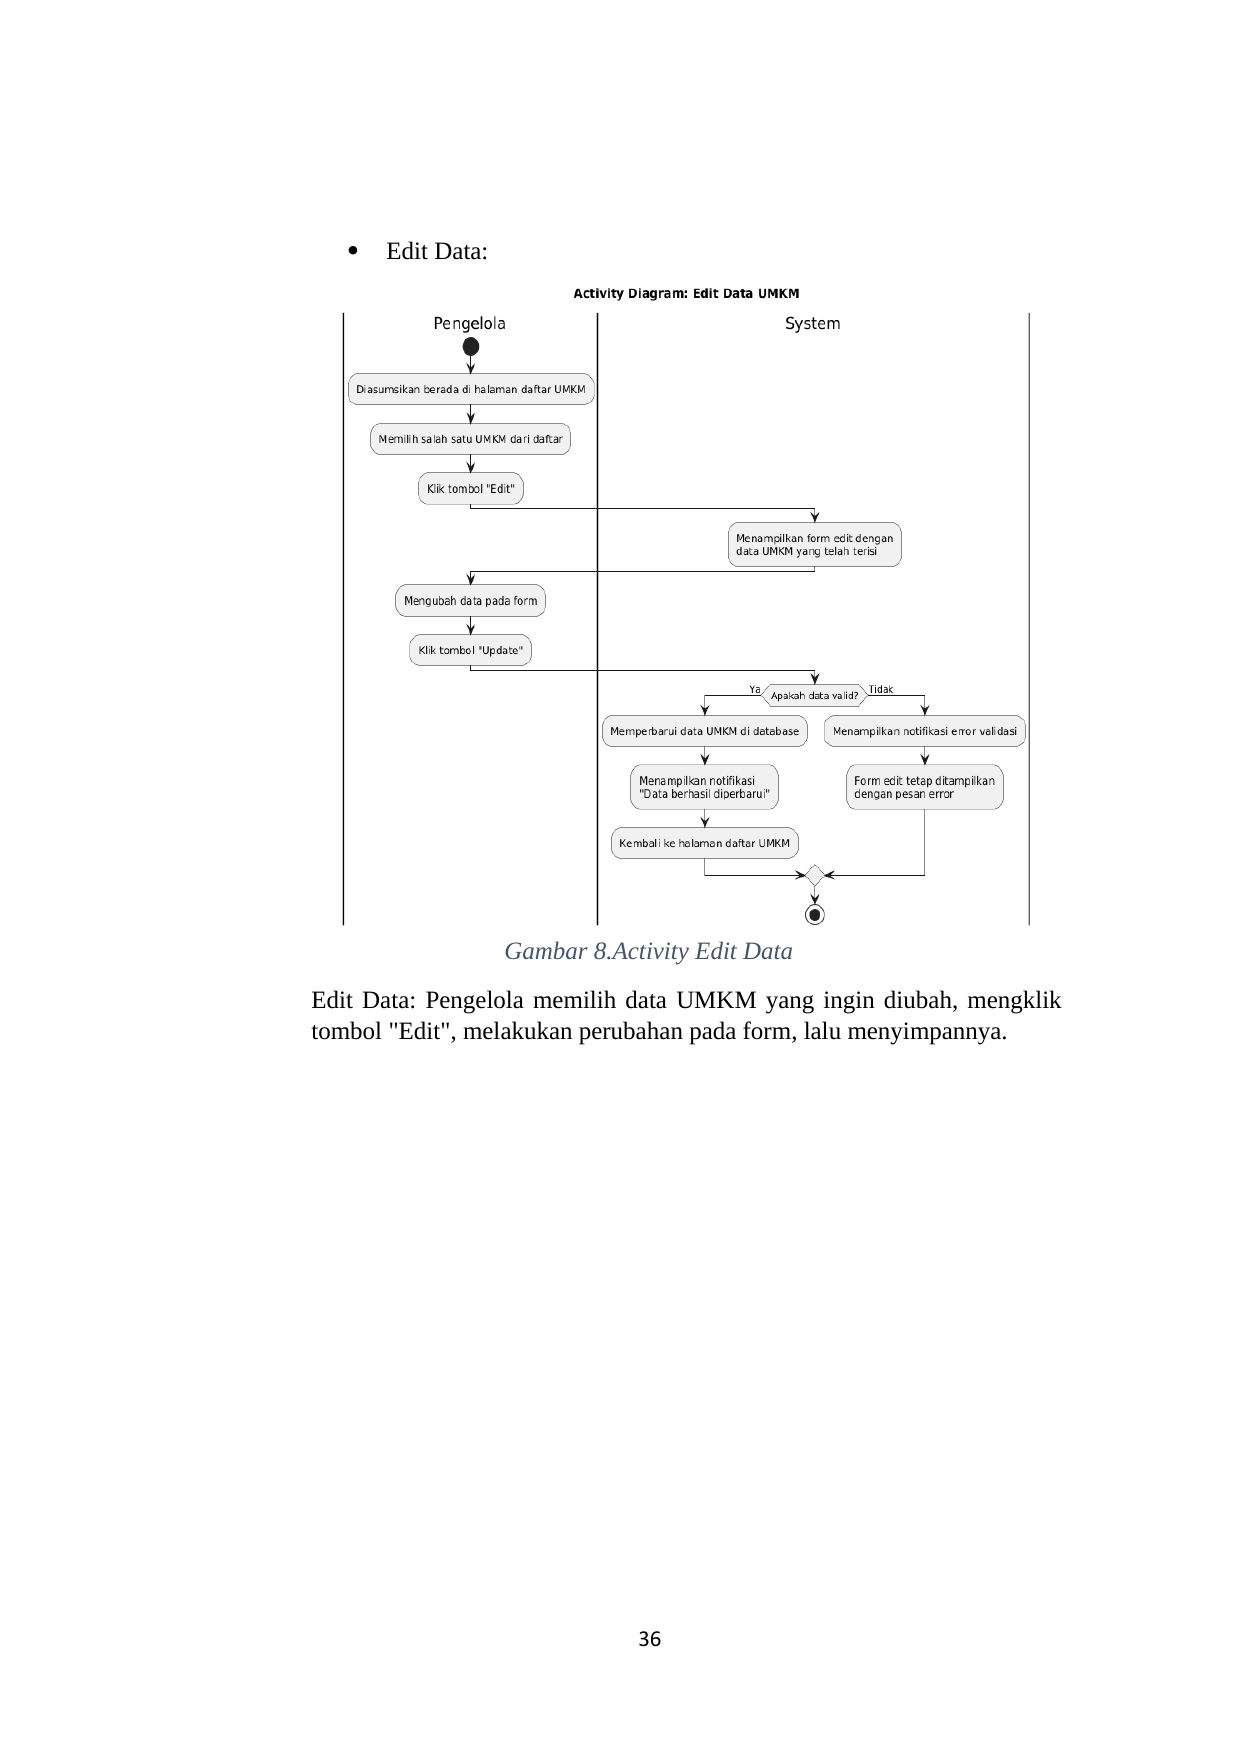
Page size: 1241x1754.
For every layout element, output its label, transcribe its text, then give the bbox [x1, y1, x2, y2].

text Gambar 8.Activity Edit Data [236, 936, 1063, 964]
text Edit Data: Pengelola memilih data UMKM yang ingin diubah, mengklik tombol "Edit", melakukan perubahan pada form, lalu menyimpannya. [311, 985, 1063, 1045]
picture [330, 267, 1044, 934]
list Edit Data: [349, 236, 1063, 265]
